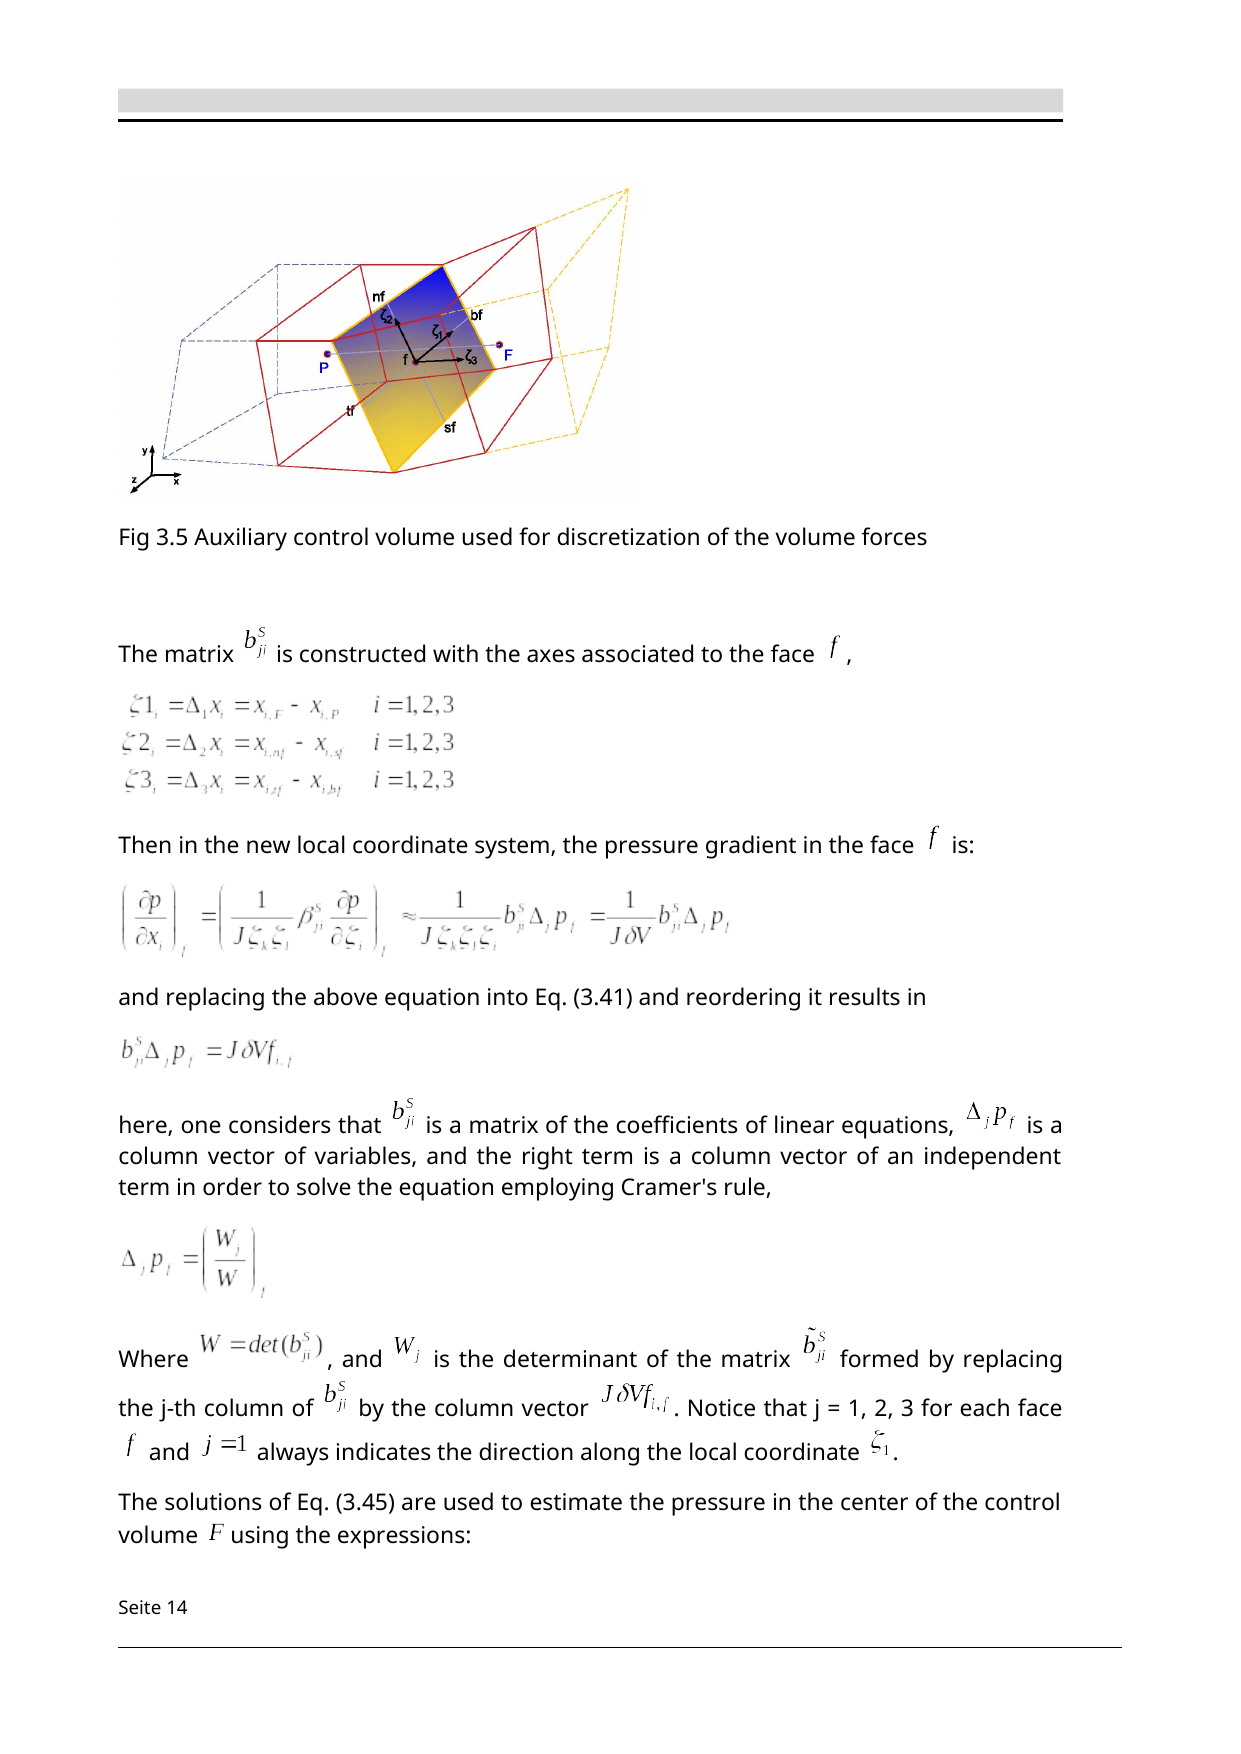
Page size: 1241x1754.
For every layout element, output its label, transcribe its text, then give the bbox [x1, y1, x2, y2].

picture [118, 180, 638, 503]
text The matrix is constructed with the axes associated to the face , [118, 621, 1063, 669]
text Then in the new local coordinate system, the pressure gradient in the face is: [118, 820, 1063, 860]
text here, one considers that is a matrix of the coefficients of linear equations, is a column vector of variables, and the right term is a column vector of an independent term in order to solve the equation employing Cramer's rule, [118, 1091, 1063, 1202]
text Fig 3.5 Auxiliary control volume used for discretization of the volume forces [118, 521, 1063, 552]
text and replacing the above equation into Eq. (3.41) and reordering it results in [118, 981, 1063, 1012]
text The solutions of Eq. (3.45) are used to estimate the pressure in the center of the control volume using the expressions: [118, 1486, 1063, 1550]
text Where , and is the determinant of the matrix formed by replacing the j-th column of by the column vector . Notice that j = 1, 2, 3 for each face and always indicates the direction along the local coordinate . [118, 1323, 1063, 1467]
